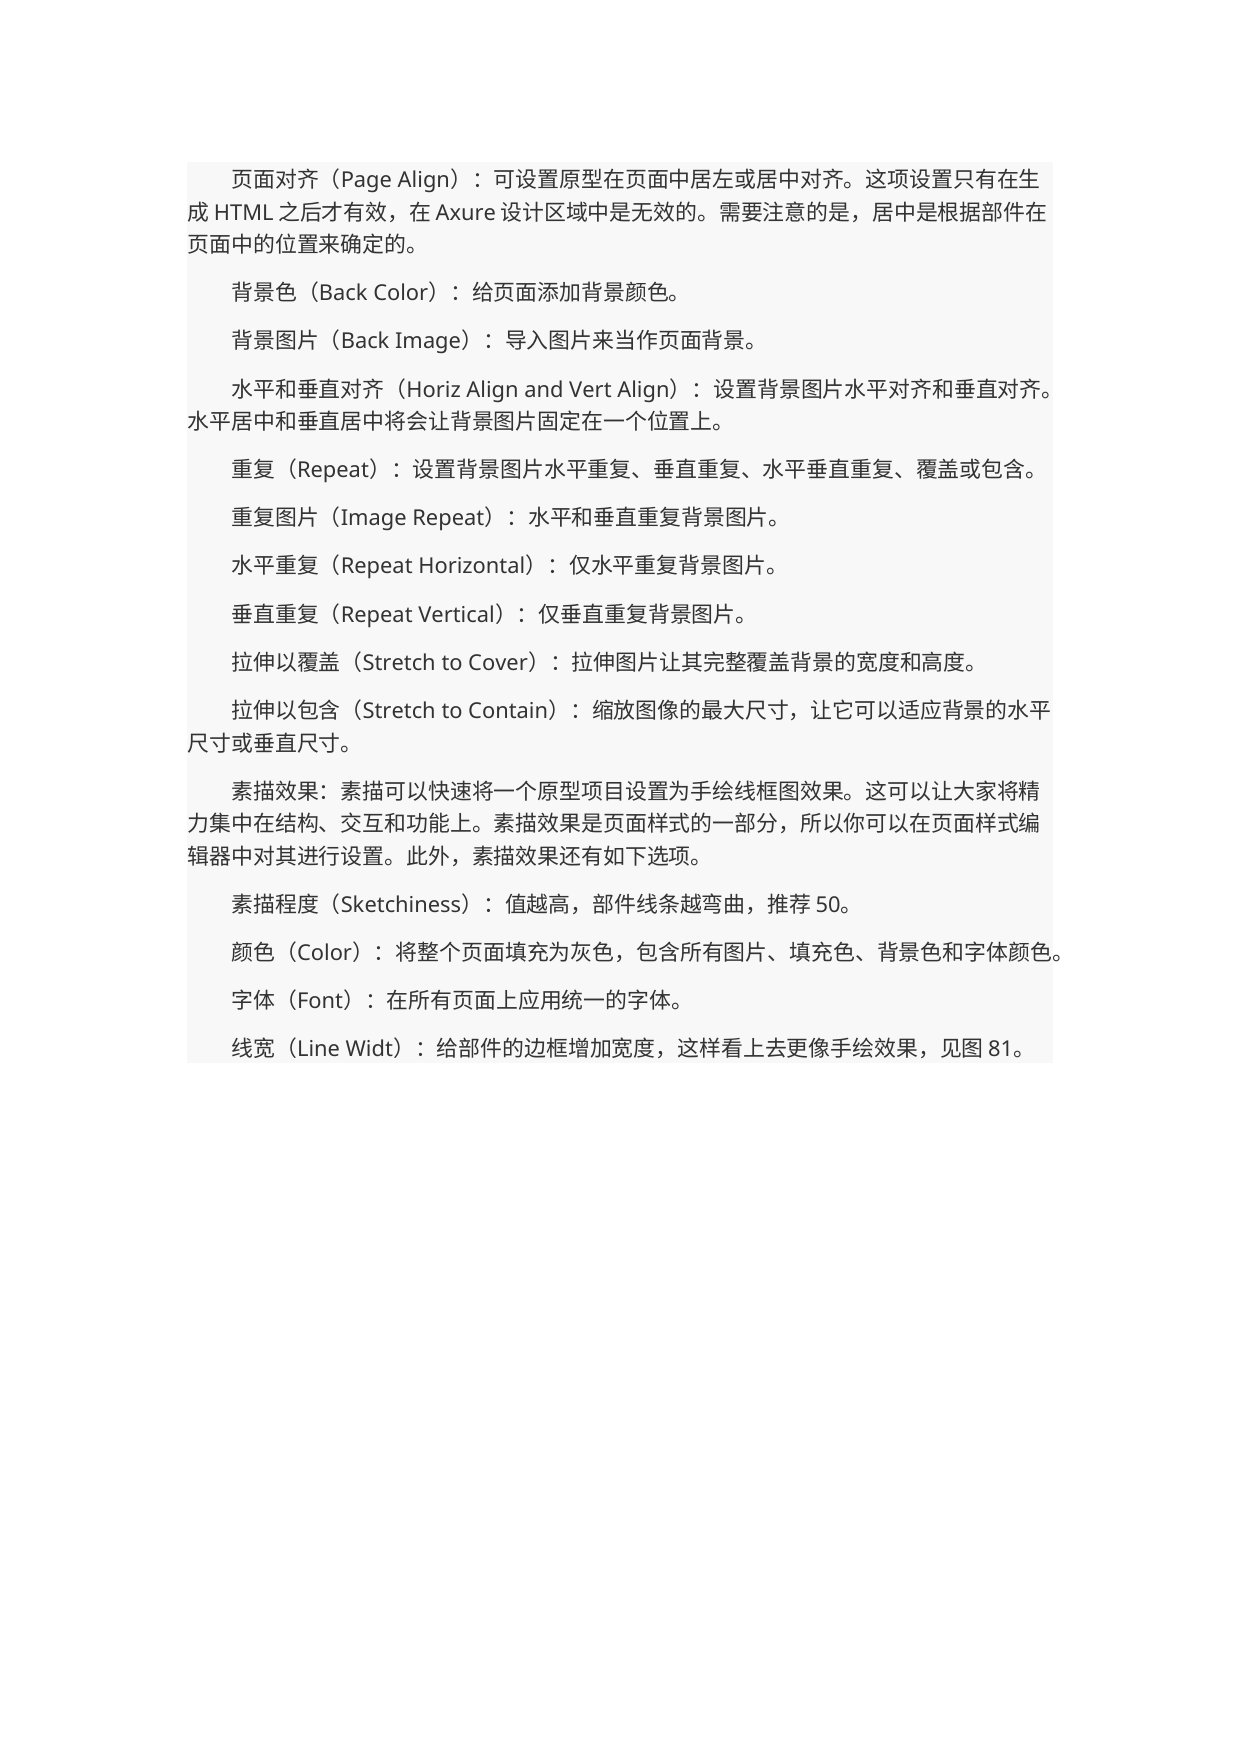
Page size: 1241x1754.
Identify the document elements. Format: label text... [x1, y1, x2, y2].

text 拉伸以包含（Stretch to Contain）：缩放图像的最大尺寸，让它可以适应背景的水平尺寸或垂直尺寸。 [187, 693, 1053, 758]
text 线宽（Line Widt）：给部件的边框增加宽度，这样看上去更像手绘效果，见图81。 [187, 1031, 1053, 1063]
text 重复图片（Image Repeat）：水平和垂直重复背景图片。 [187, 500, 1053, 533]
text 水平重复（Repeat Horizontal）：仅水平重复背景图片。 [187, 548, 1053, 581]
text 背景图片（Back Image）：导入图片来当作页面背景。 [187, 323, 1053, 356]
text 字体（Font）：在所有页面上应用统一的字体。 [187, 983, 1053, 1015]
text 素描效果：素描可以快速将一个原型项目设置为手绘线框图效果。这可以让大家将精力集中在结构、交互和功能上。素描效果是页面样式的一部分，所以你可以在页面样式编辑器中对其进行设置。此外，素描效果还有如下选项。 [187, 773, 1053, 871]
text 素描程度（Sketchiness）：值越高，部件线条越弯曲，推荐50。 [187, 886, 1053, 919]
text 页面对齐（Page Align）：可设置原型在页面中居左或居中对齐。这项设置只有在生成HTML之后才有效，在Axure设计区域中是无效的。需要注意的是，居中是根据部件在页面中的位置来确定的。 [187, 162, 1053, 259]
text 重复（Repeat）：设置背景图片水平重复、垂直重复、水平垂直重复、覆盖或包含。 [187, 452, 1053, 484]
text 背景色（Back Color）：给页面添加背景颜色。 [187, 275, 1053, 308]
text 拉伸以覆盖（Stretch to Cover）：拉伸图片让其完整覆盖背景的宽度和高度。 [187, 644, 1053, 677]
text 颜色（Color）：将整个页面填充为灰色，包含所有图片、填充色、背景色和字体颜色。 [187, 934, 1053, 967]
text 水平和垂直对齐（Horiz Align and Vert Align）：设置背景图片水平对齐和垂直对齐。水平居中和垂直居中将会让背景图片固定在一个位置上。 [187, 371, 1053, 436]
text 垂直重复（Repeat Vertical）：仅垂直重复背景图片。 [187, 596, 1053, 629]
